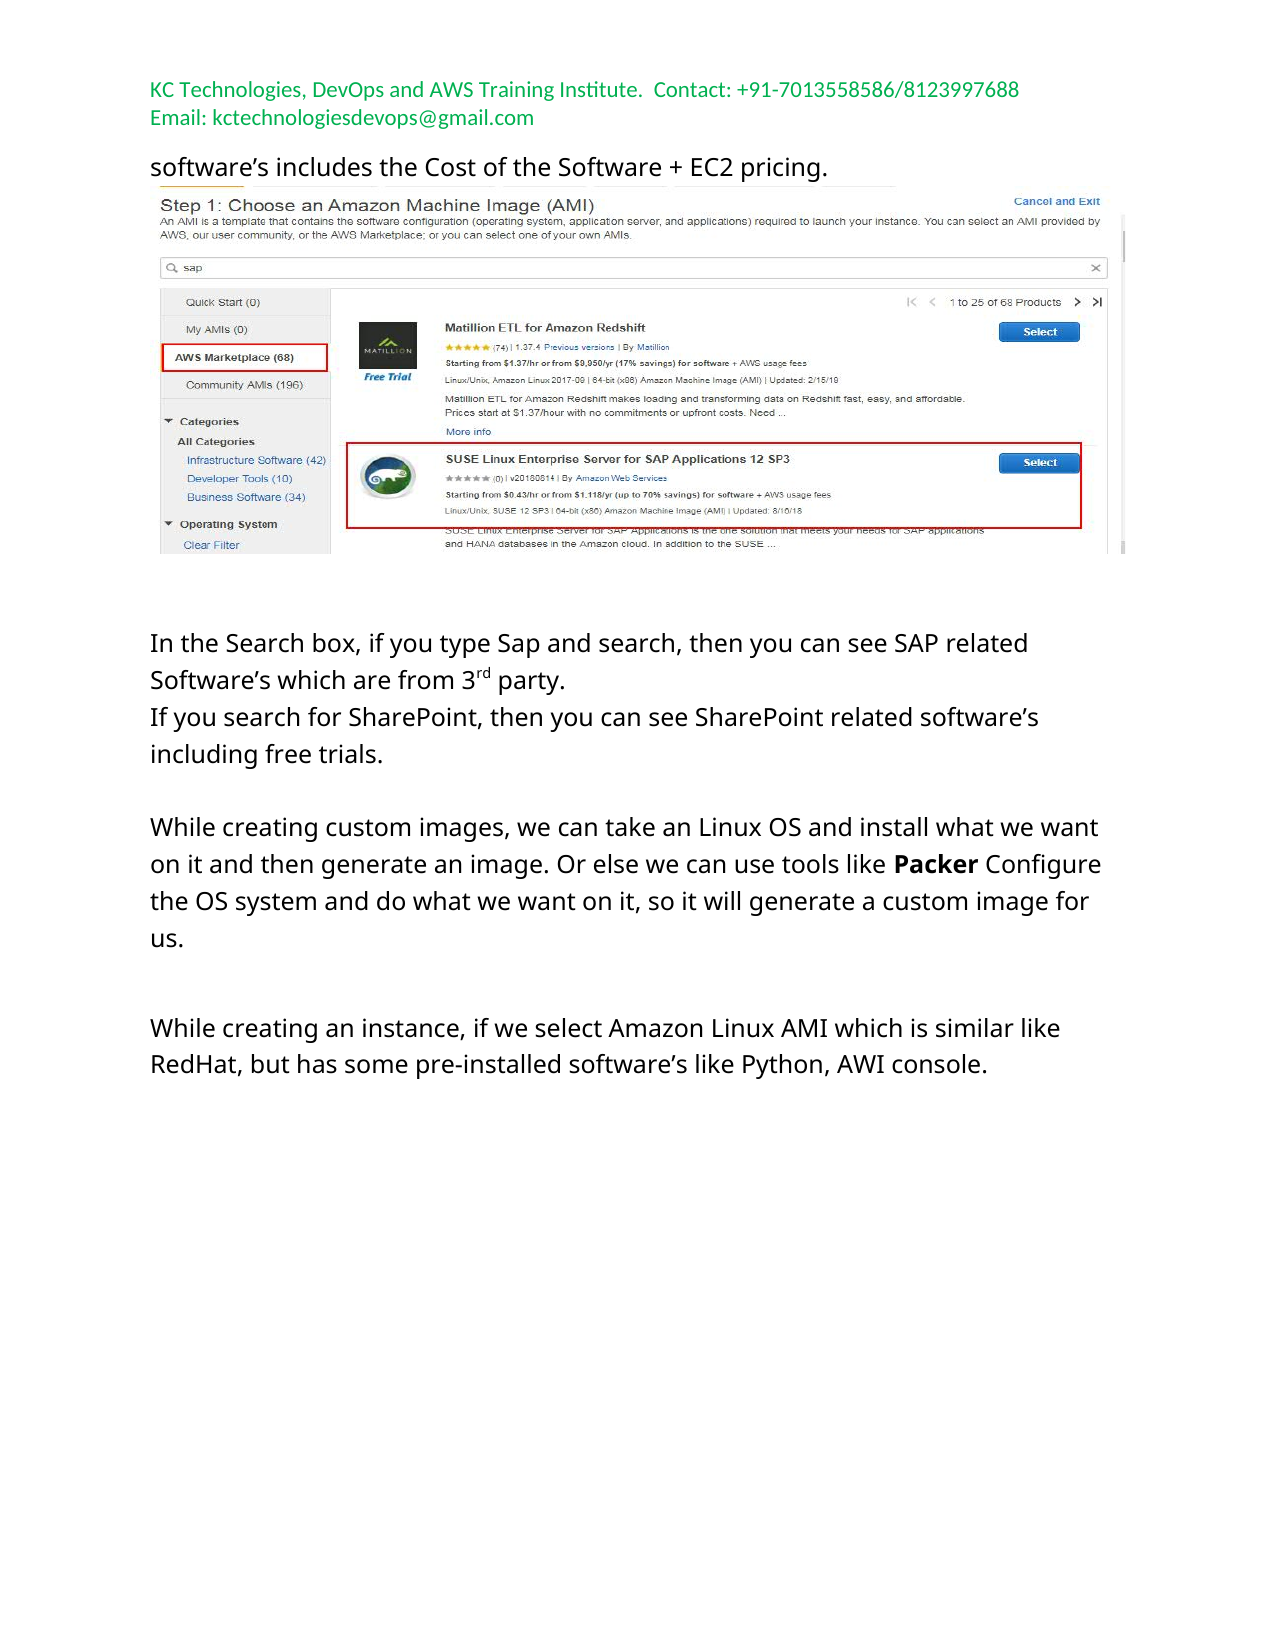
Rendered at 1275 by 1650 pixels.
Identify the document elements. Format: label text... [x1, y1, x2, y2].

text While creating an instance, if we select Amazon Linux AMI which is similar like RedHat, but has some pre-installed software’s like Python, AWI console. [150, 974, 1125, 1081]
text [150, 150, 1125, 186]
picture [150, 186, 1125, 554]
text In the Search box, if you type Sap and search, then you can see SAP related Software’s which are from 3rd party. If you search for SharePoint, then you can see SharePoint related software’s including free trials. While creating custom images, we can take an Linux OS and install what we want on it and then generate an image. Or else we can use tools like Packer Configure the OS system and do what we want on it, so it will generate a custom image for us. [150, 626, 1125, 954]
